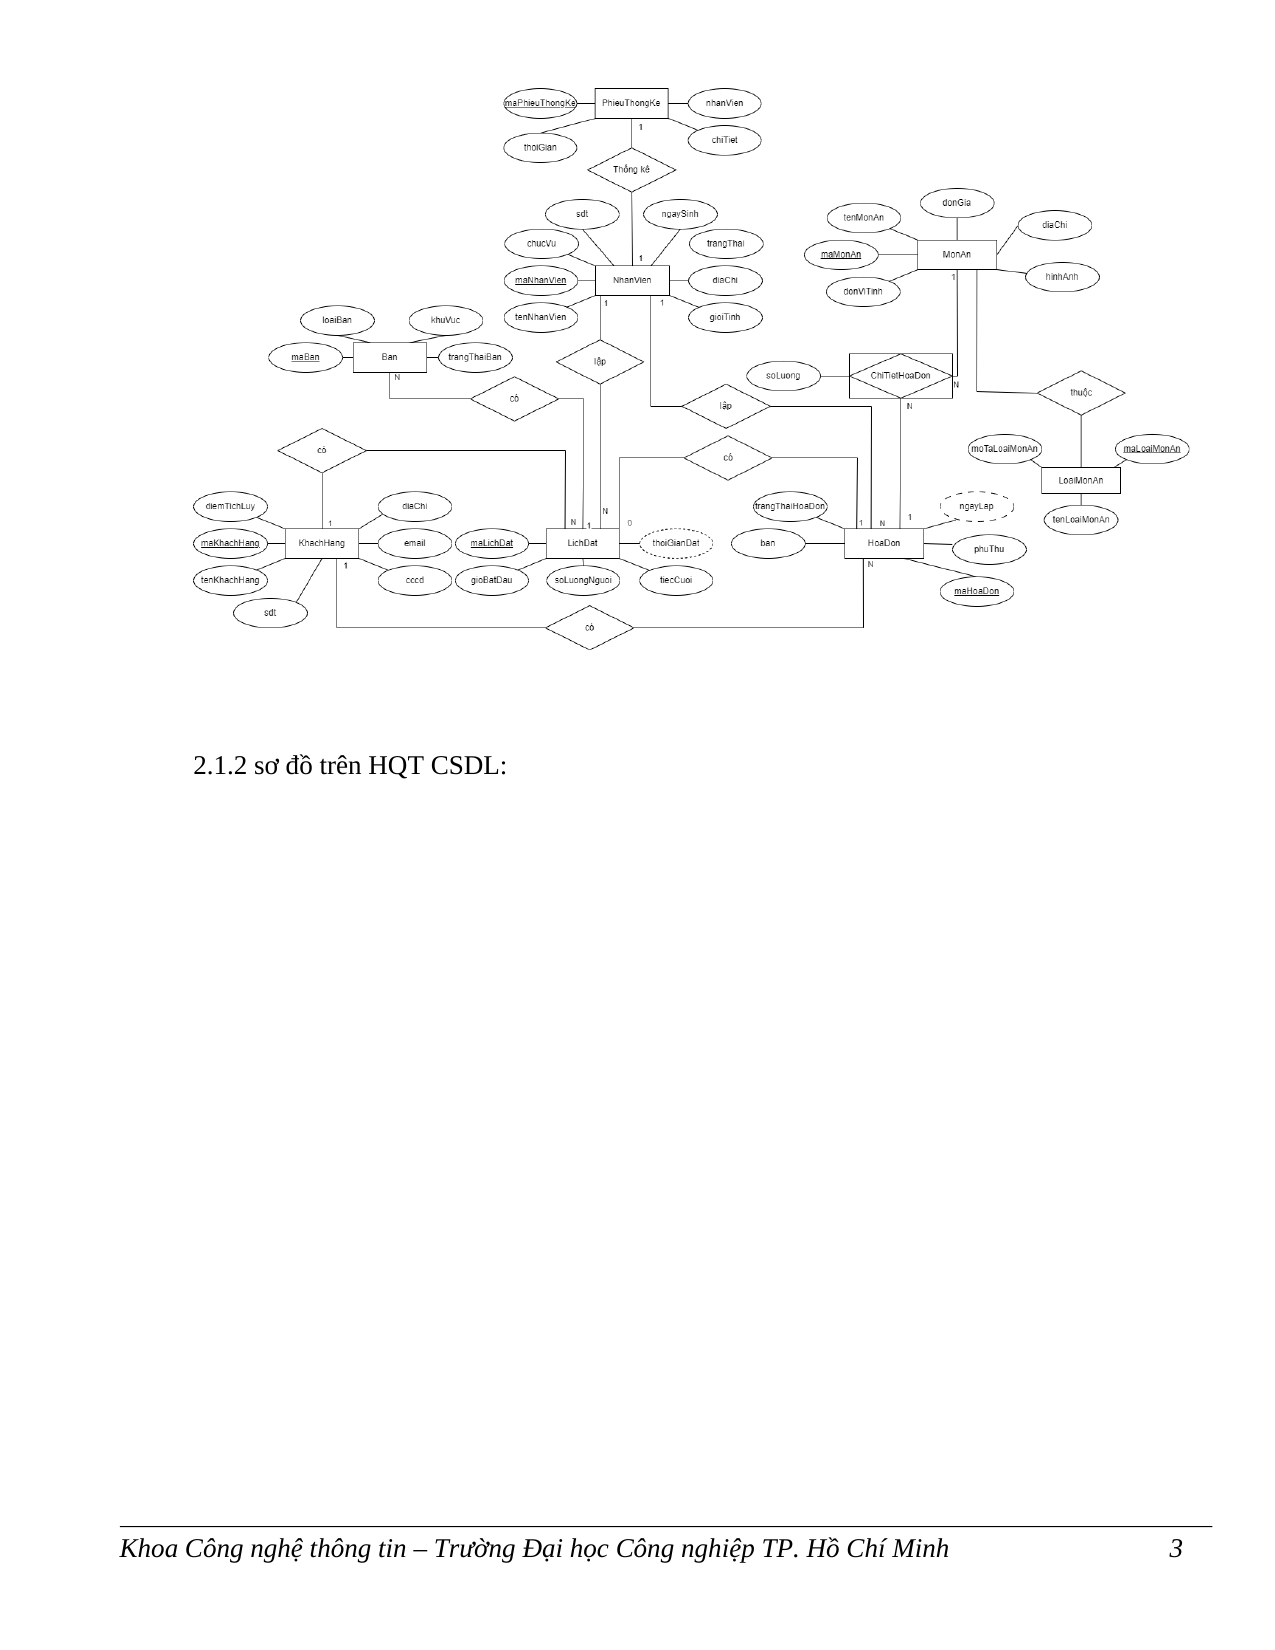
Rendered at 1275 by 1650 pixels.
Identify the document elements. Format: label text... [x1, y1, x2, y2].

picture [193, 88, 1190, 650]
text 2.1.2 sơ đồ trên HQT CSDL: [118, 749, 1186, 781]
